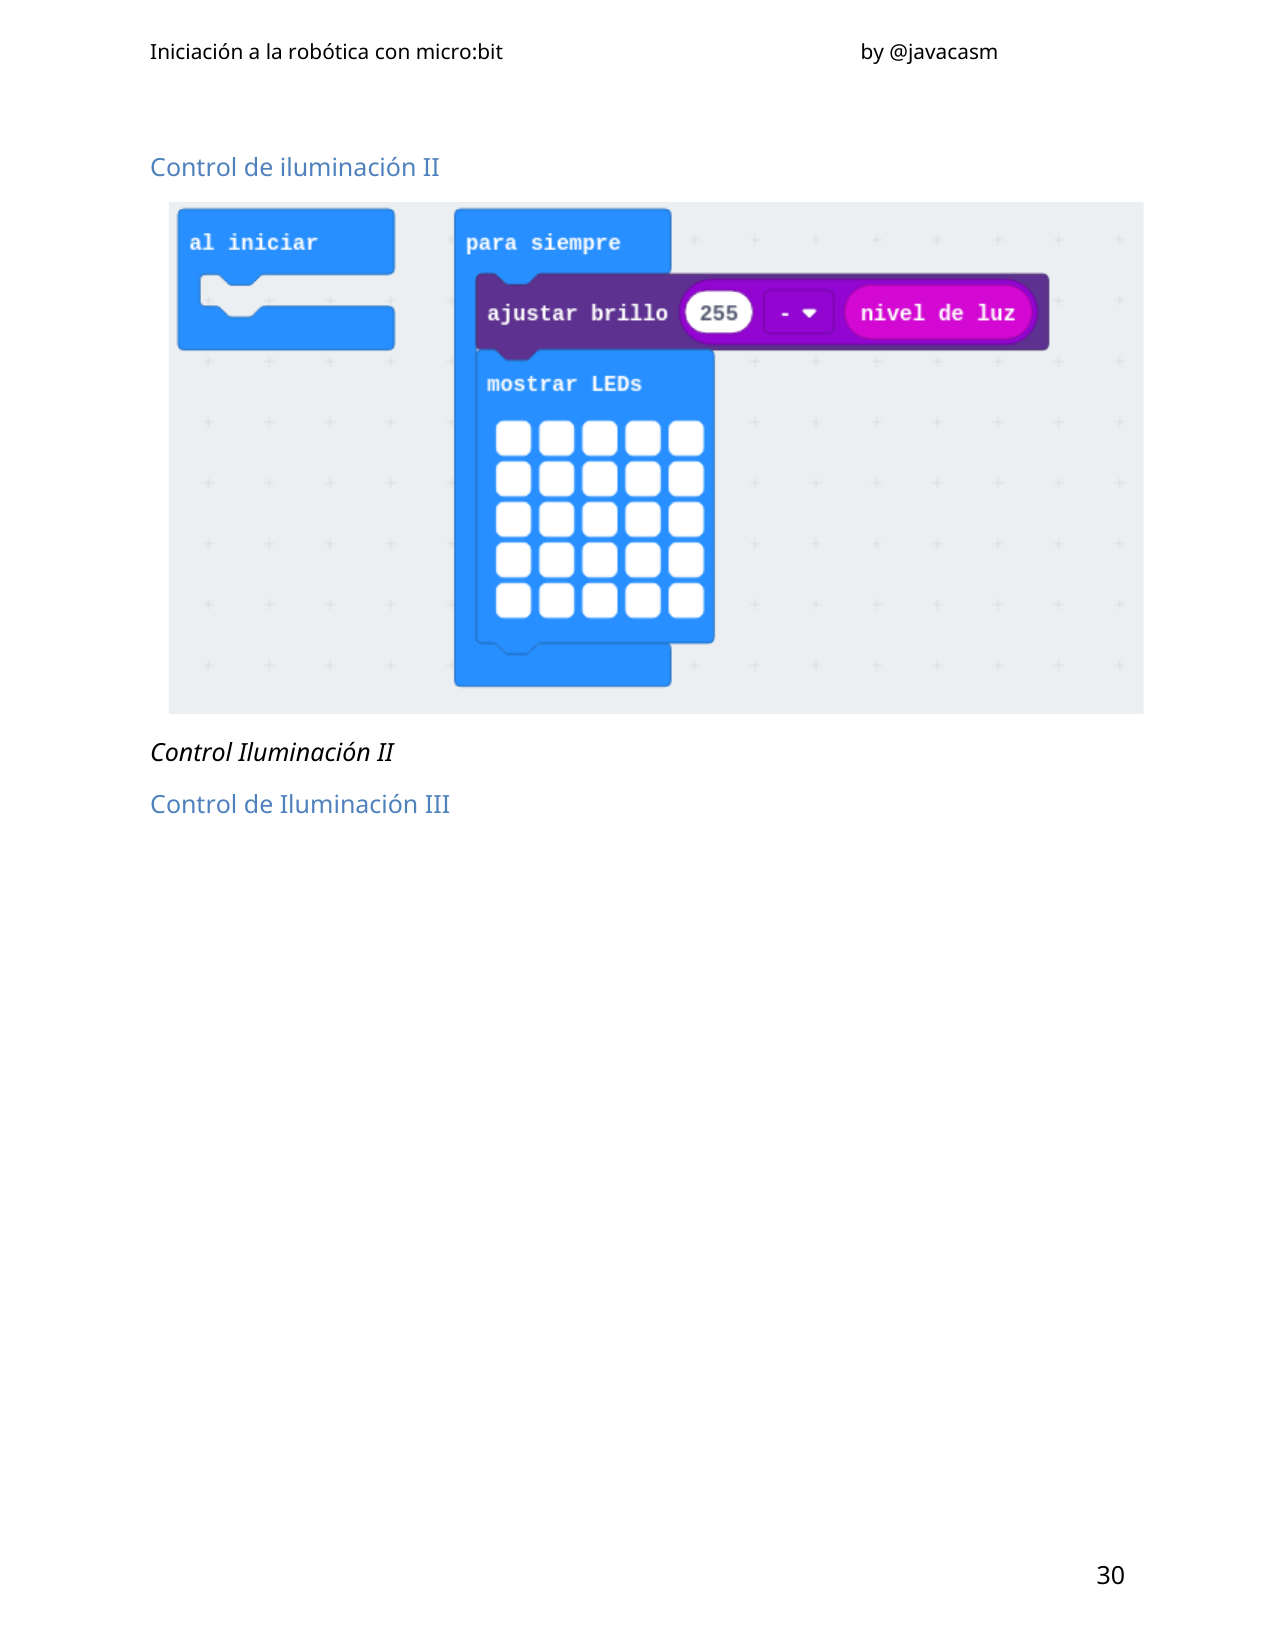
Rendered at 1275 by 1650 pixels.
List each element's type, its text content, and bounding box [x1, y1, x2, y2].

text Control de iluminación II [150, 150, 1125, 184]
picture [168, 202, 1144, 714]
text Control de Iluminación III [150, 787, 1125, 821]
text Control Iluminación II [150, 734, 1125, 768]
